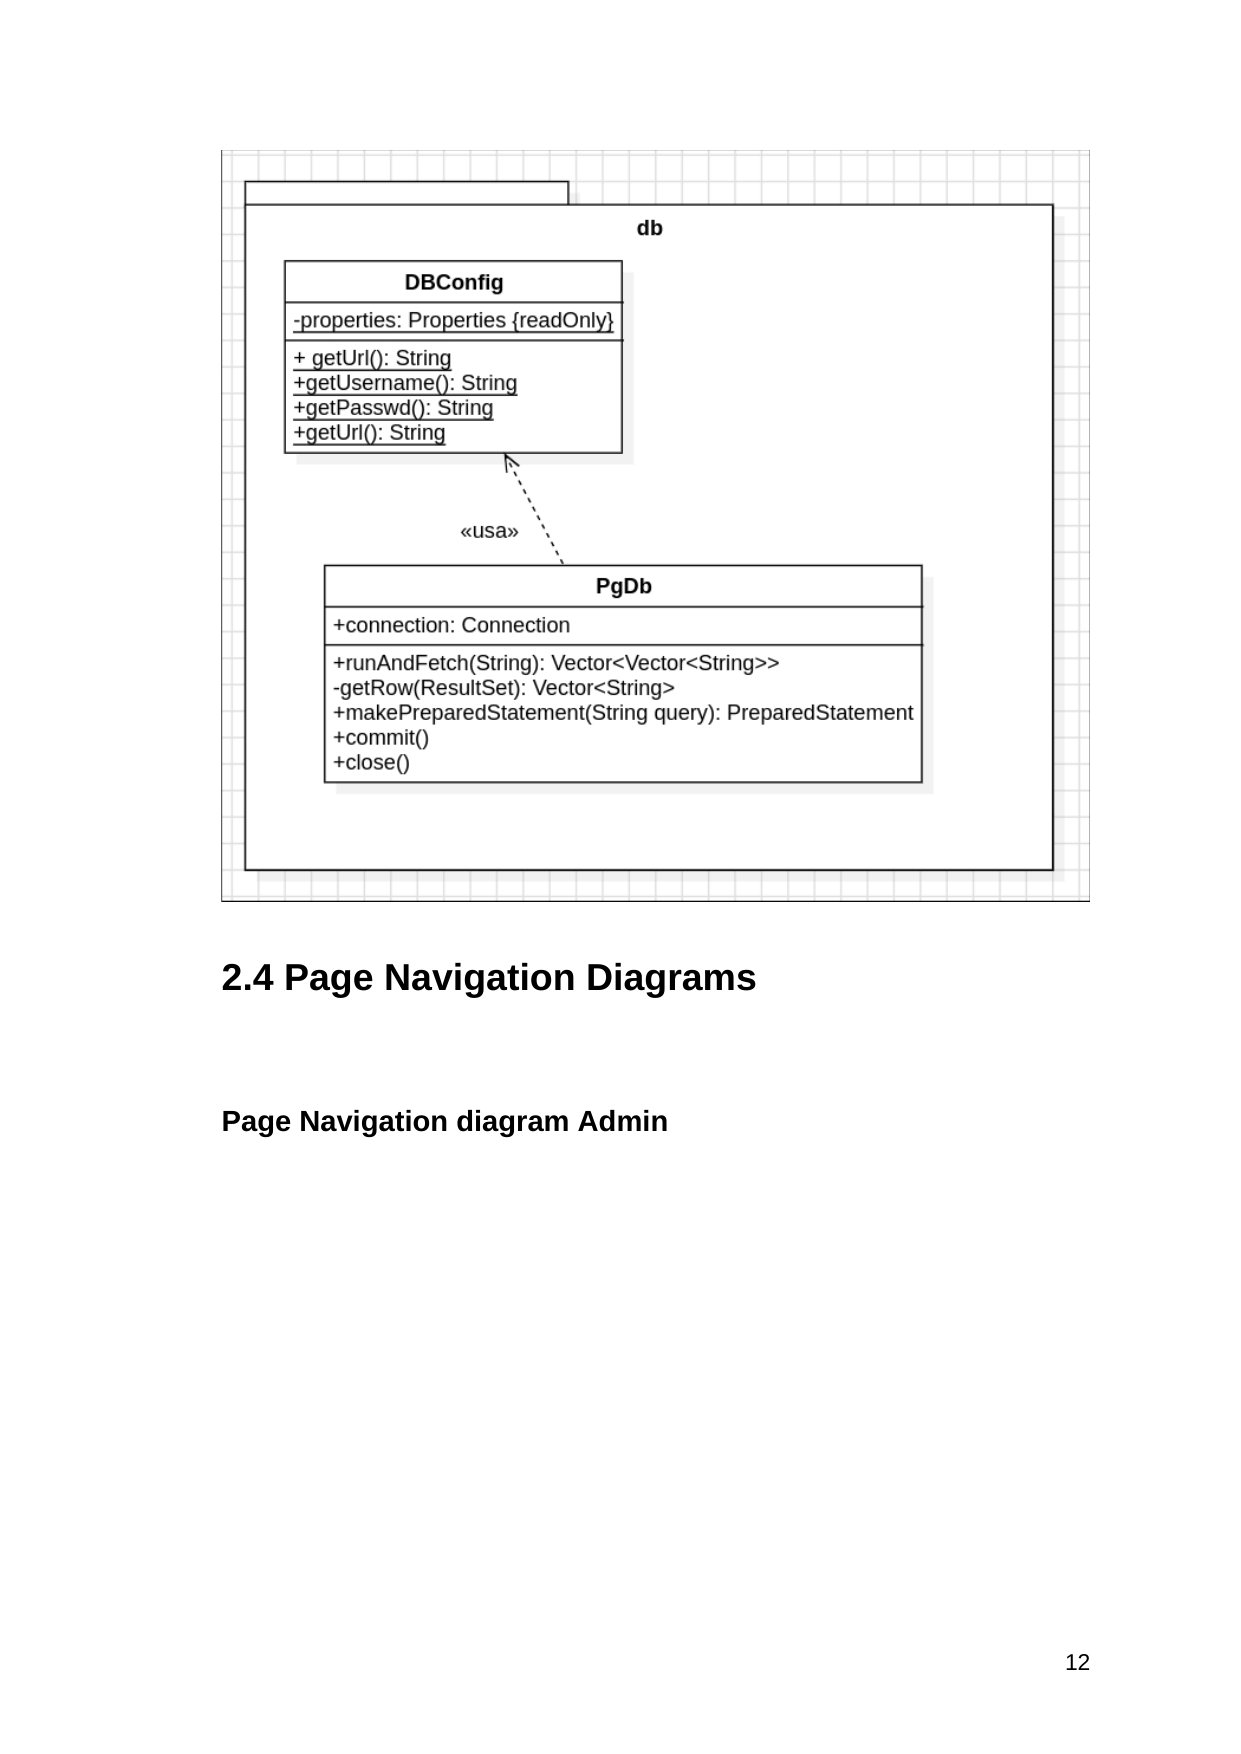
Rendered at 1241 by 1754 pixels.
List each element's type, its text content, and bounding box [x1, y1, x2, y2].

text 2.4 Page Navigation Diagrams [221, 956, 1090, 999]
text Page Navigation diagram Admin [221, 1104, 1090, 1138]
picture [221, 150, 1090, 902]
